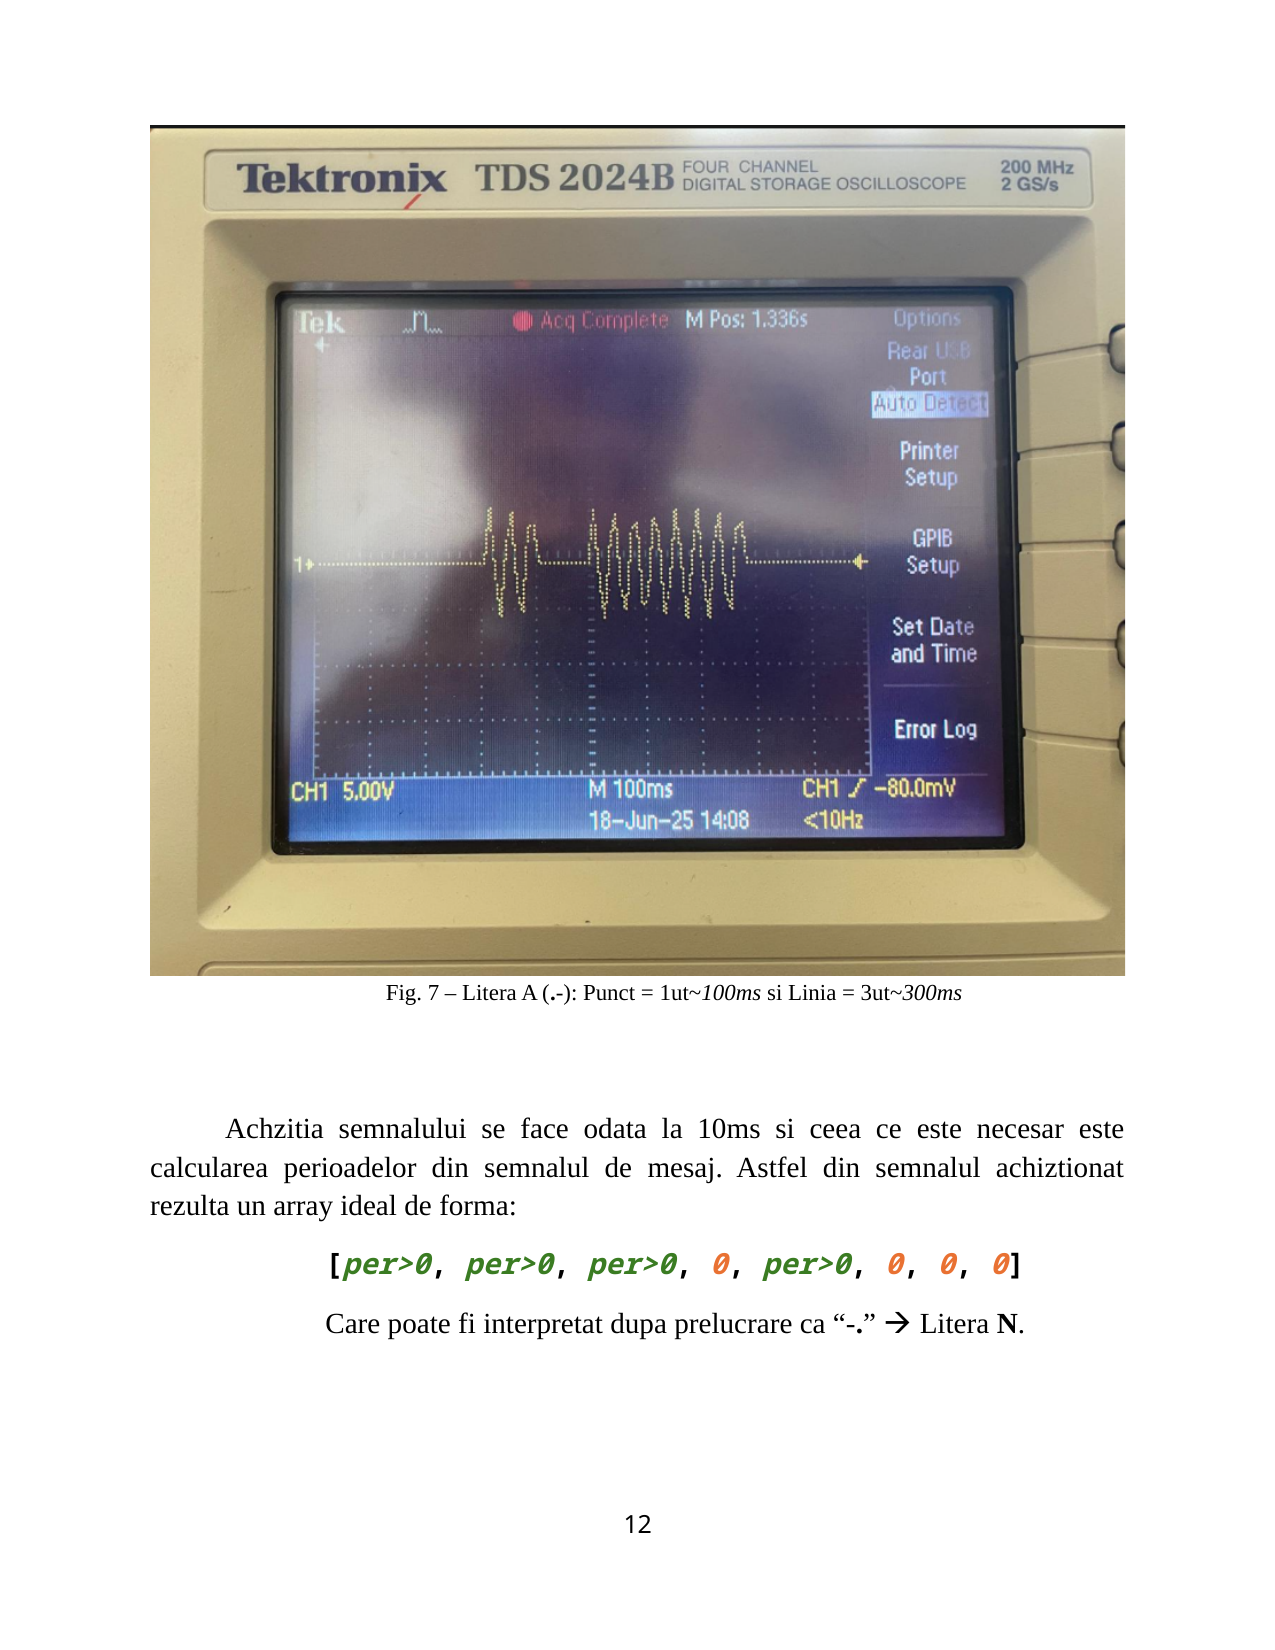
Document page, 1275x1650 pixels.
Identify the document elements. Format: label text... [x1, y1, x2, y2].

picture [150, 125, 1125, 976]
text [per>0, per>0, per>0, 0, per>0, 0, 0, 0] [150, 1244, 1125, 1283]
list Fig. 7 – Litera A (.-): Punct = 1ut~100ms si Linia = 3ut~300ms [225, 976, 1125, 1005]
text Care poate fi interpretat dupa prelucrare ca “-.” Litera N. [150, 1306, 1125, 1339]
text Achzitia semnalului se face odata la 10ms si ceea ce este necesar este calcularea perioadelor din semnalul de mesaj. Astfel din semnalul achiztionat rezulta un array ideal de forma: [150, 1111, 1125, 1222]
